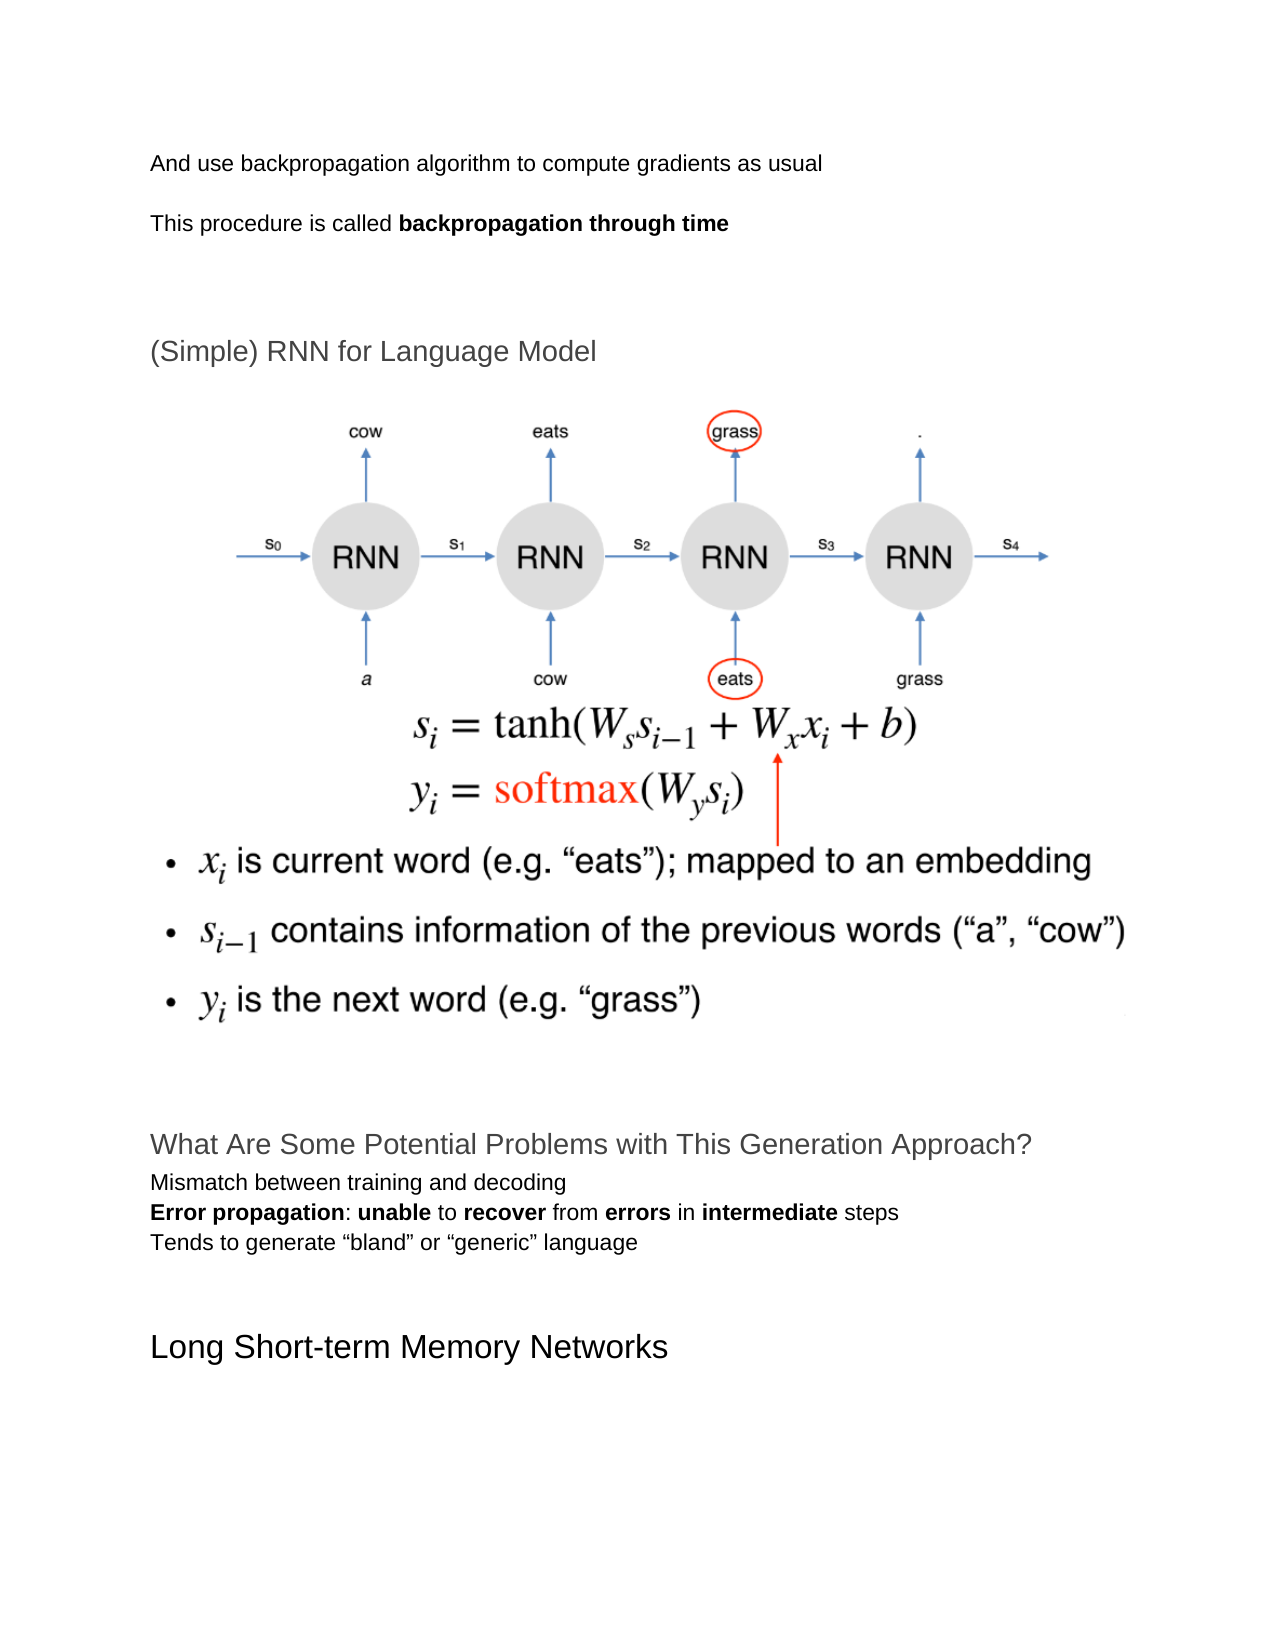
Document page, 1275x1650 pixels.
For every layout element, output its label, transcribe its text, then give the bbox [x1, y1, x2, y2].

text Mismatch between training and decoding [150, 1169, 1125, 1195]
subtitle What Are Some Potential Problems with This Generation Approach? [150, 1127, 1125, 1161]
subtitle Long Short-term Memory Networks [150, 1327, 1125, 1366]
text Error propagation: unable to recover from errors in intermediate steps [150, 1199, 1125, 1225]
text And use backpropagation algorithm to compute gradients as usual [150, 150, 1125, 176]
text This procedure is called backpropagation through time [150, 210, 1125, 237]
text Tends to generate “bland” or “generic” language [150, 1229, 1125, 1256]
picture [150, 406, 1125, 1030]
subtitle (Simple) RNN for Language Model [150, 334, 1125, 368]
